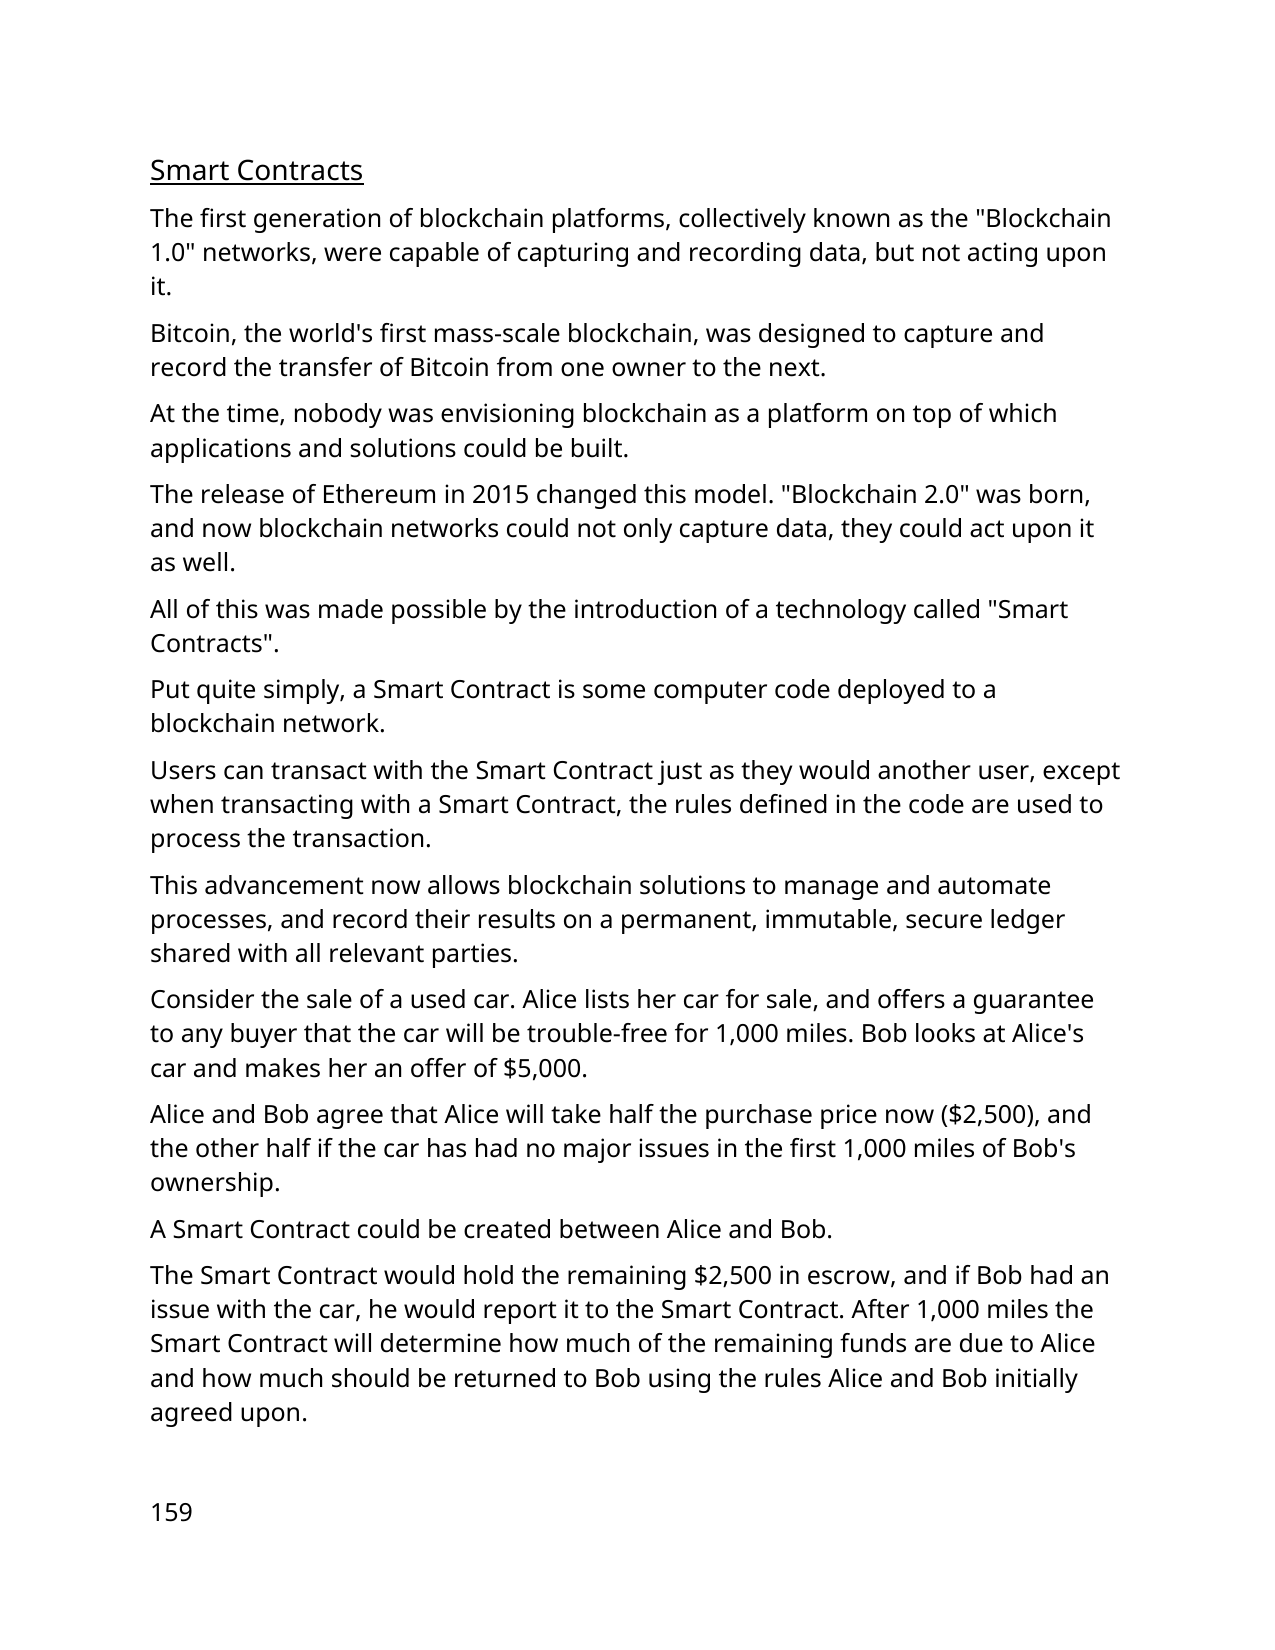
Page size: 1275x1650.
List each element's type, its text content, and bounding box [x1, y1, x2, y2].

text Bitcoin, the world's first mass-scale blockchain, was designed to capture and record the transfer of Bitcoin from one owner to the next. [150, 316, 1125, 384]
text The release of Ethereum in 2015 changed this model. "Blockchain 2.0" was born, and now blockchain networks could not only capture data, they could act upon it as well. [150, 477, 1125, 579]
text A Smart Contract could be created between Alice and Bob. [150, 1211, 1125, 1246]
text Alice and Bob agree that Alice will take half the purchase price now ($2,500), and the other half if the car has had no major issues in the first 1,000 miles of Bob's ownership. [150, 1097, 1125, 1199]
text Users can transact with the Smart Contract just as they would another user, except when transacting with a Smart Contract, the rules defined in the code are used to process the transaction. [150, 753, 1125, 855]
text The Smart Contract would hold the remaining $2,500 in escrow, and if Bob had an issue with the car, he would report it to the Smart Contract. After 1,000 miles the Smart Contract will determine how much of the remaining funds are due to Alice and how much should be returned to Bob using the rules Alice and Bob initially agreed upon. [150, 1258, 1125, 1428]
text The first generation of blockchain platforms, collectively known as the "Blockchain 1.0" networks, were capable of capturing and recording data, but not acting upon it. [150, 201, 1125, 303]
text At the time, nobody was envisioning blockchain as a platform on top of which applications and solutions could be built. [150, 396, 1125, 464]
text All of this was made possible by the introduction of a technology called "Smart Contracts". [150, 591, 1125, 659]
text This advancement now allows blockchain solutions to manage and automate processes, and record their results on a permanent, immutable, secure ledger shared with all relevant parties. [150, 867, 1125, 969]
subtitle Smart Contracts [150, 150, 1125, 188]
text Consider the sale of a used car. Alice lists her car for sale, and offers a guarantee to any buyer that the car will be trouble-free for 1,000 miles. Bob looks at Alice's car and makes her an offer of $5,000. [150, 982, 1125, 1084]
text Put quite simply, a Smart Contract is some computer code deployed to a blockchain network. [150, 672, 1125, 740]
